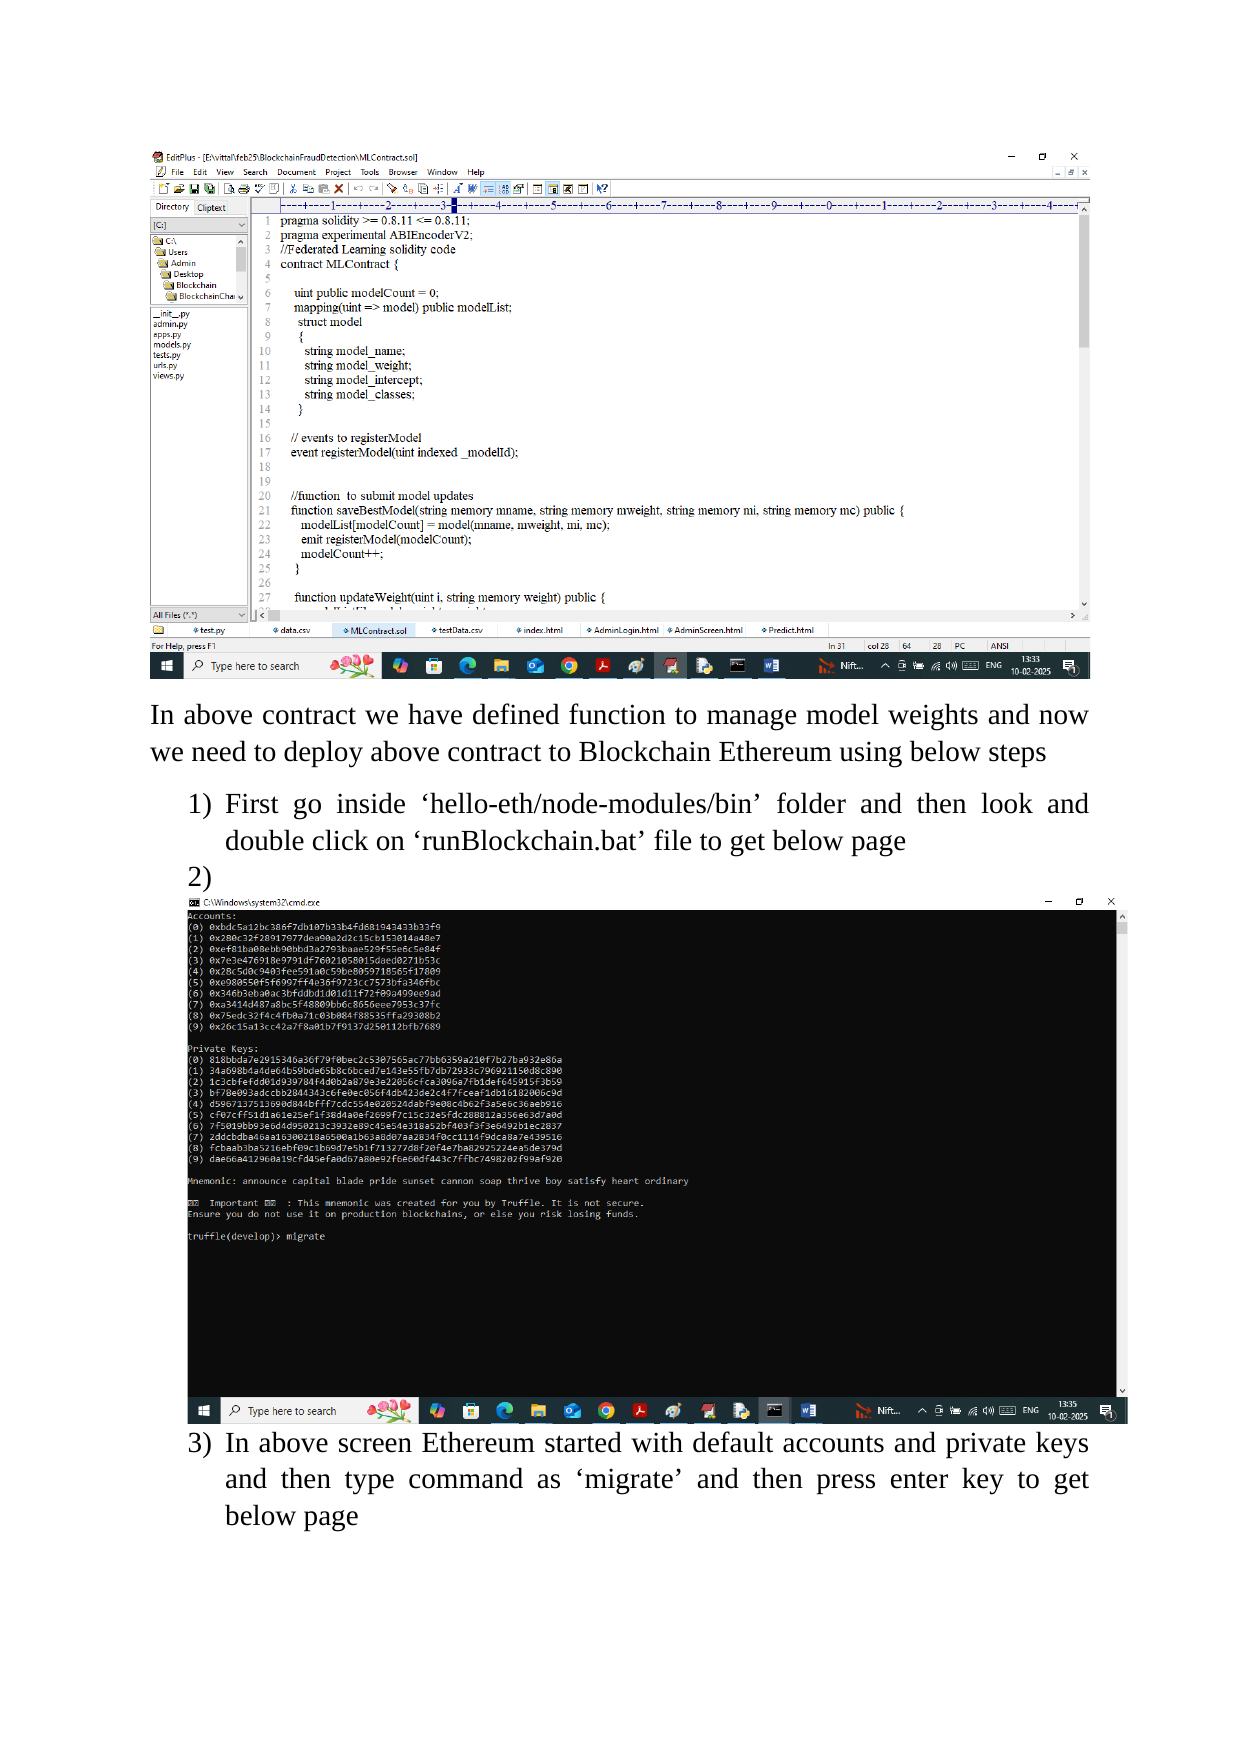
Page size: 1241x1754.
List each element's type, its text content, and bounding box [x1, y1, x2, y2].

picture [150, 150, 1091, 679]
text In above contract we have defined function to manage model weights and now we need to deploy above contract to Blockchain Ethereum using below steps [150, 697, 1090, 767]
list First go inside ‘hello-eth/node-modules/bin’ folder and then look and double click on ‘runBlockchain.bat’ file to get below page [187, 786, 1090, 856]
picture [187, 894, 1128, 1424]
list In above screen Ethereum started with default accounts and private keys and then type command as ‘migrate’ and then press enter key to get below page [187, 1425, 1090, 1531]
